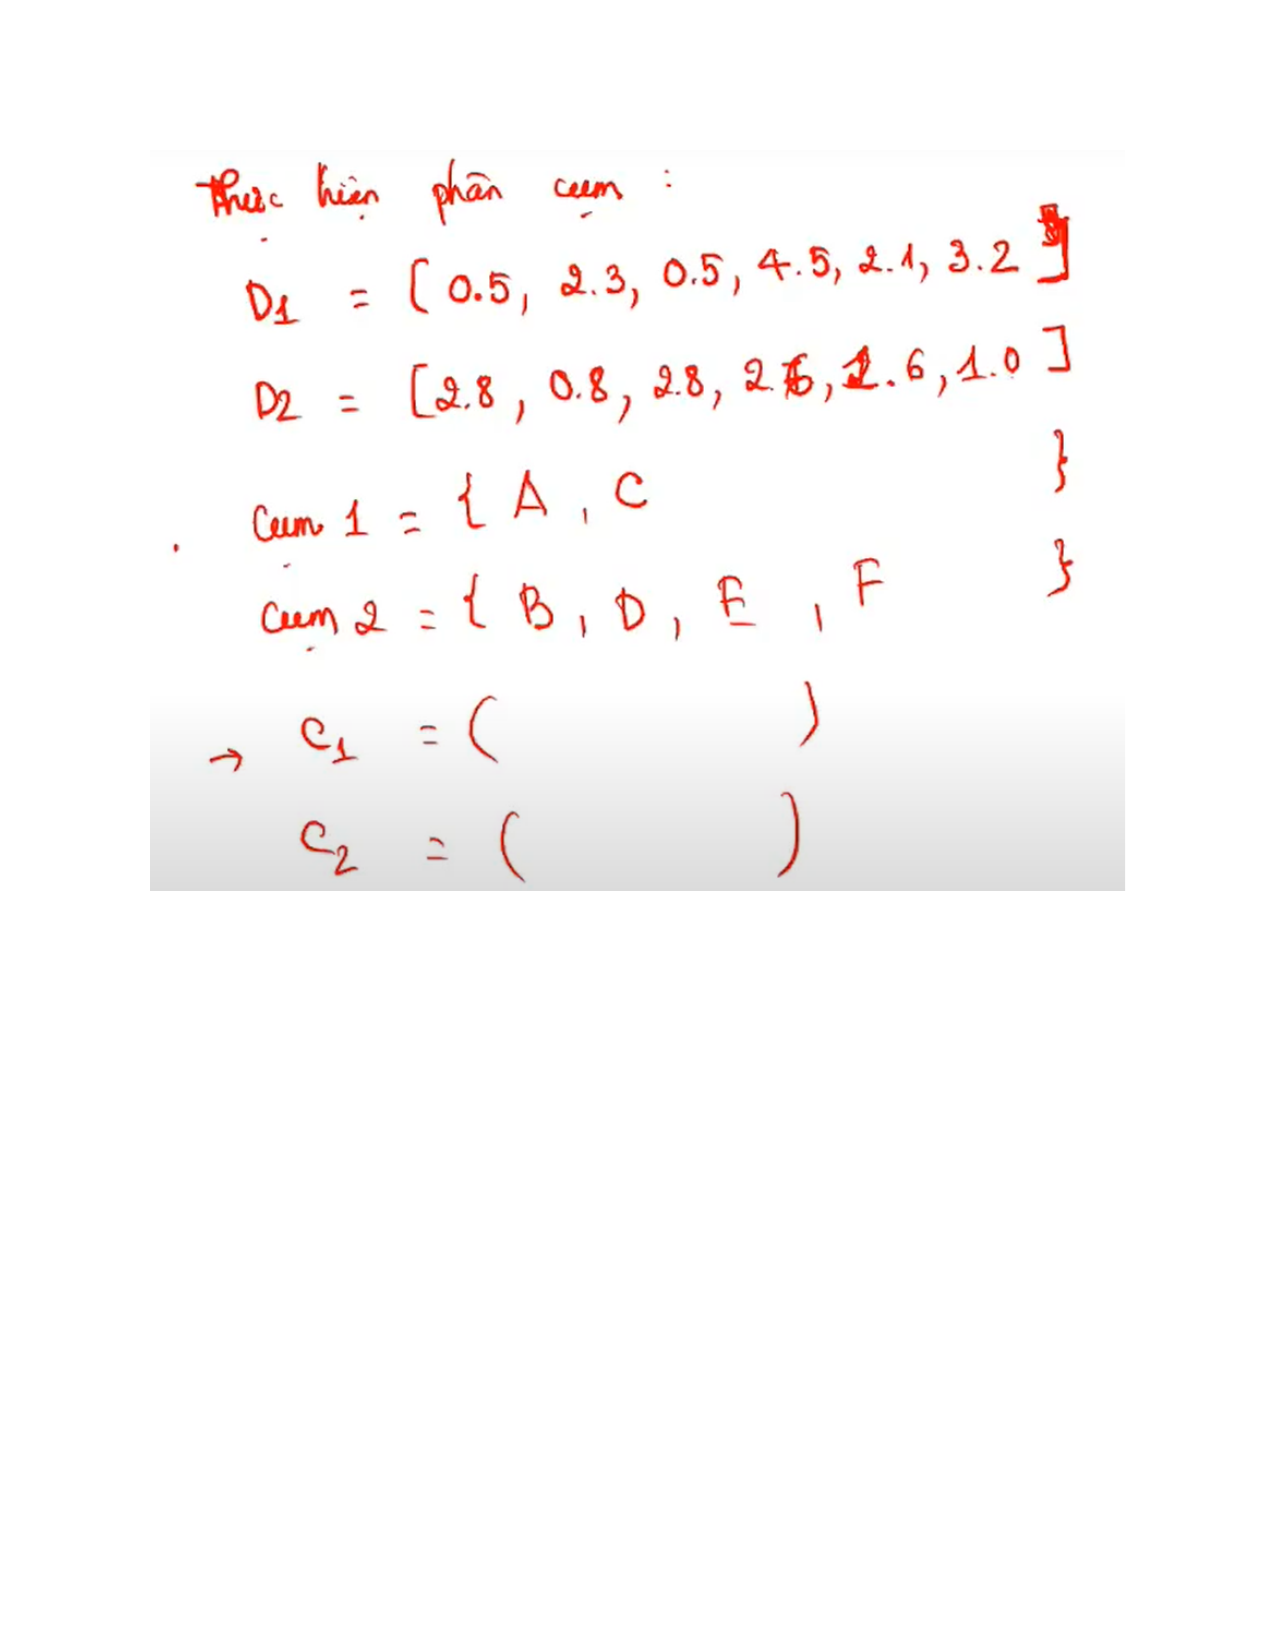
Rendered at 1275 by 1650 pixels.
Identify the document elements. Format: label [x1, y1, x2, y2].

picture [150, 150, 1125, 891]
